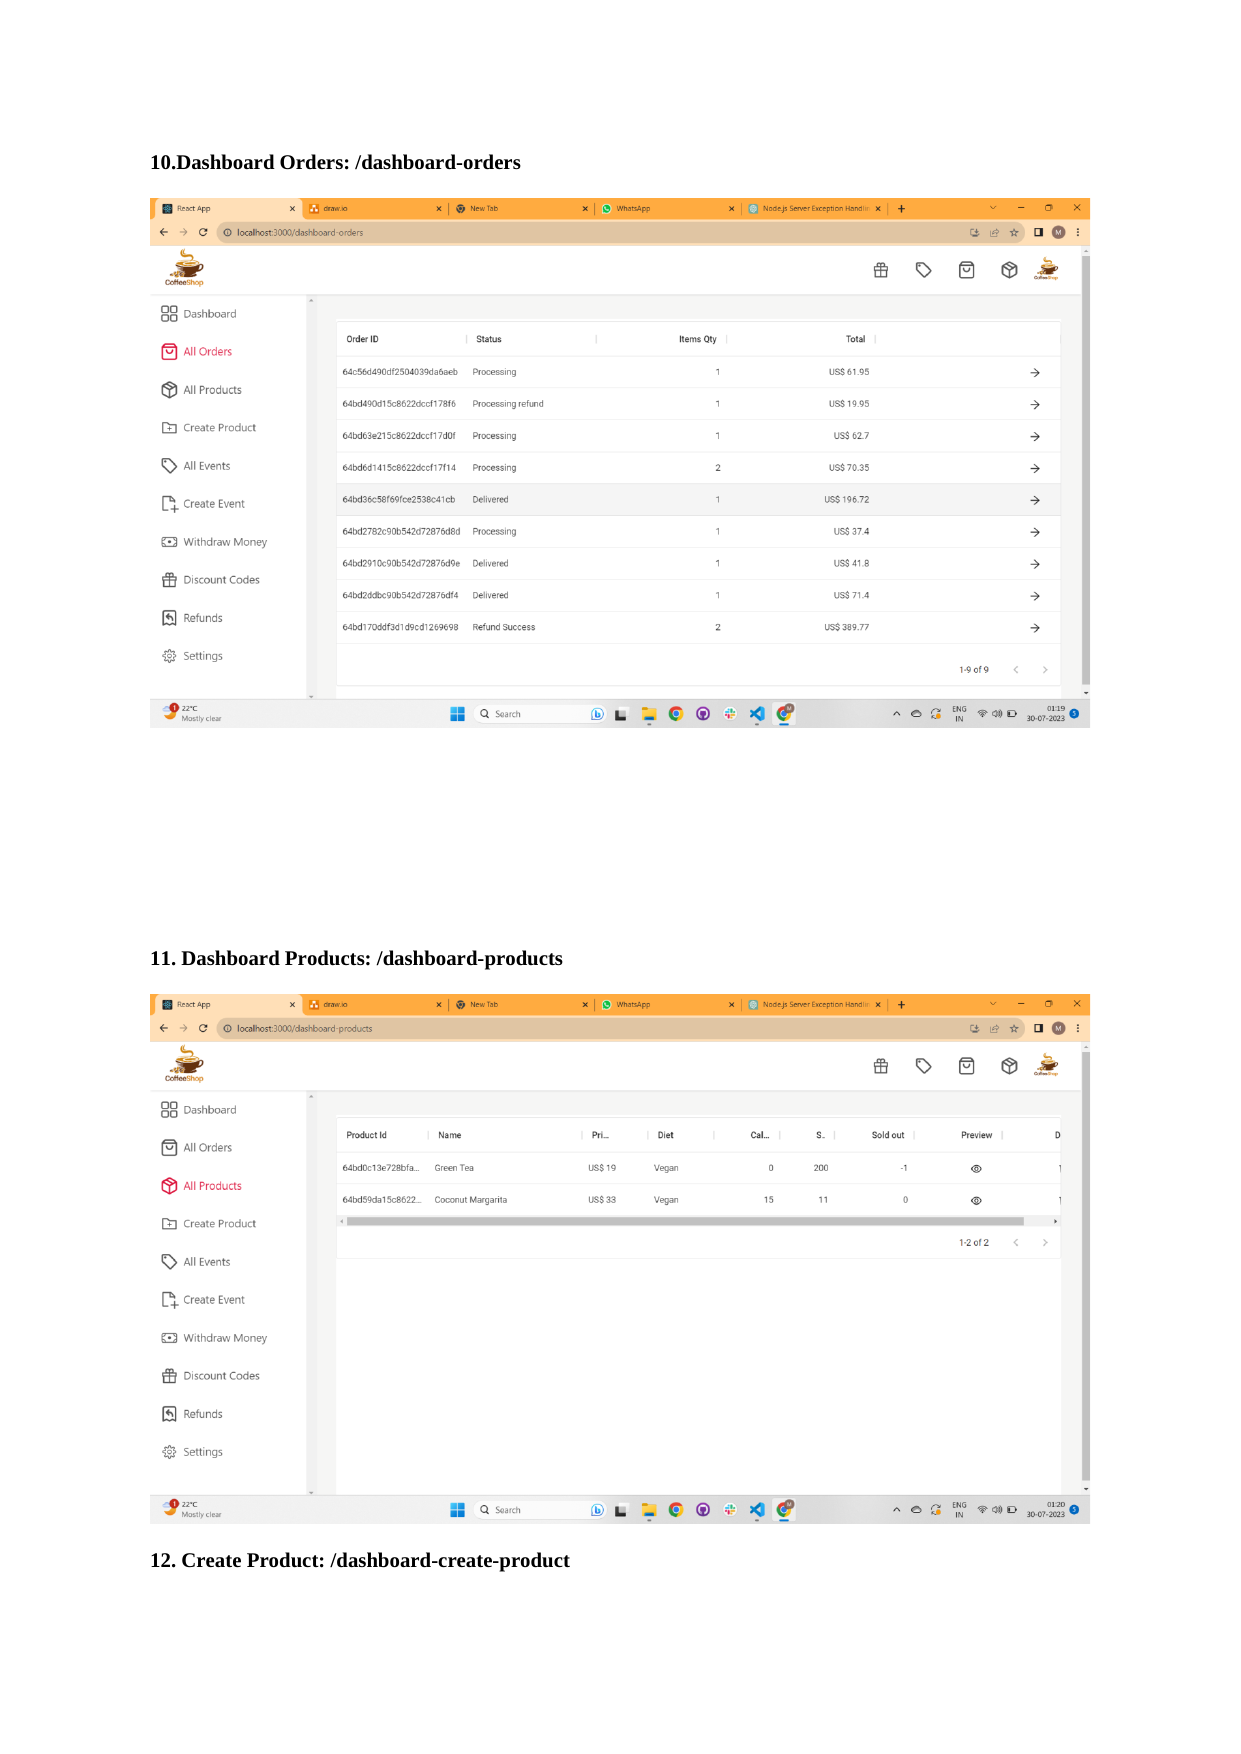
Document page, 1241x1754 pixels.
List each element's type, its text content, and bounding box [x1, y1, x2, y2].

picture [150, 994, 1091, 1524]
text 10.Dashboard Orders: /dashboard-orders [150, 150, 1090, 174]
text 11. Dashboard Products: /dashboard-products [150, 946, 1090, 970]
picture [150, 198, 1091, 728]
text 12. Create Product: /dashboard-create-product [150, 1548, 1090, 1572]
